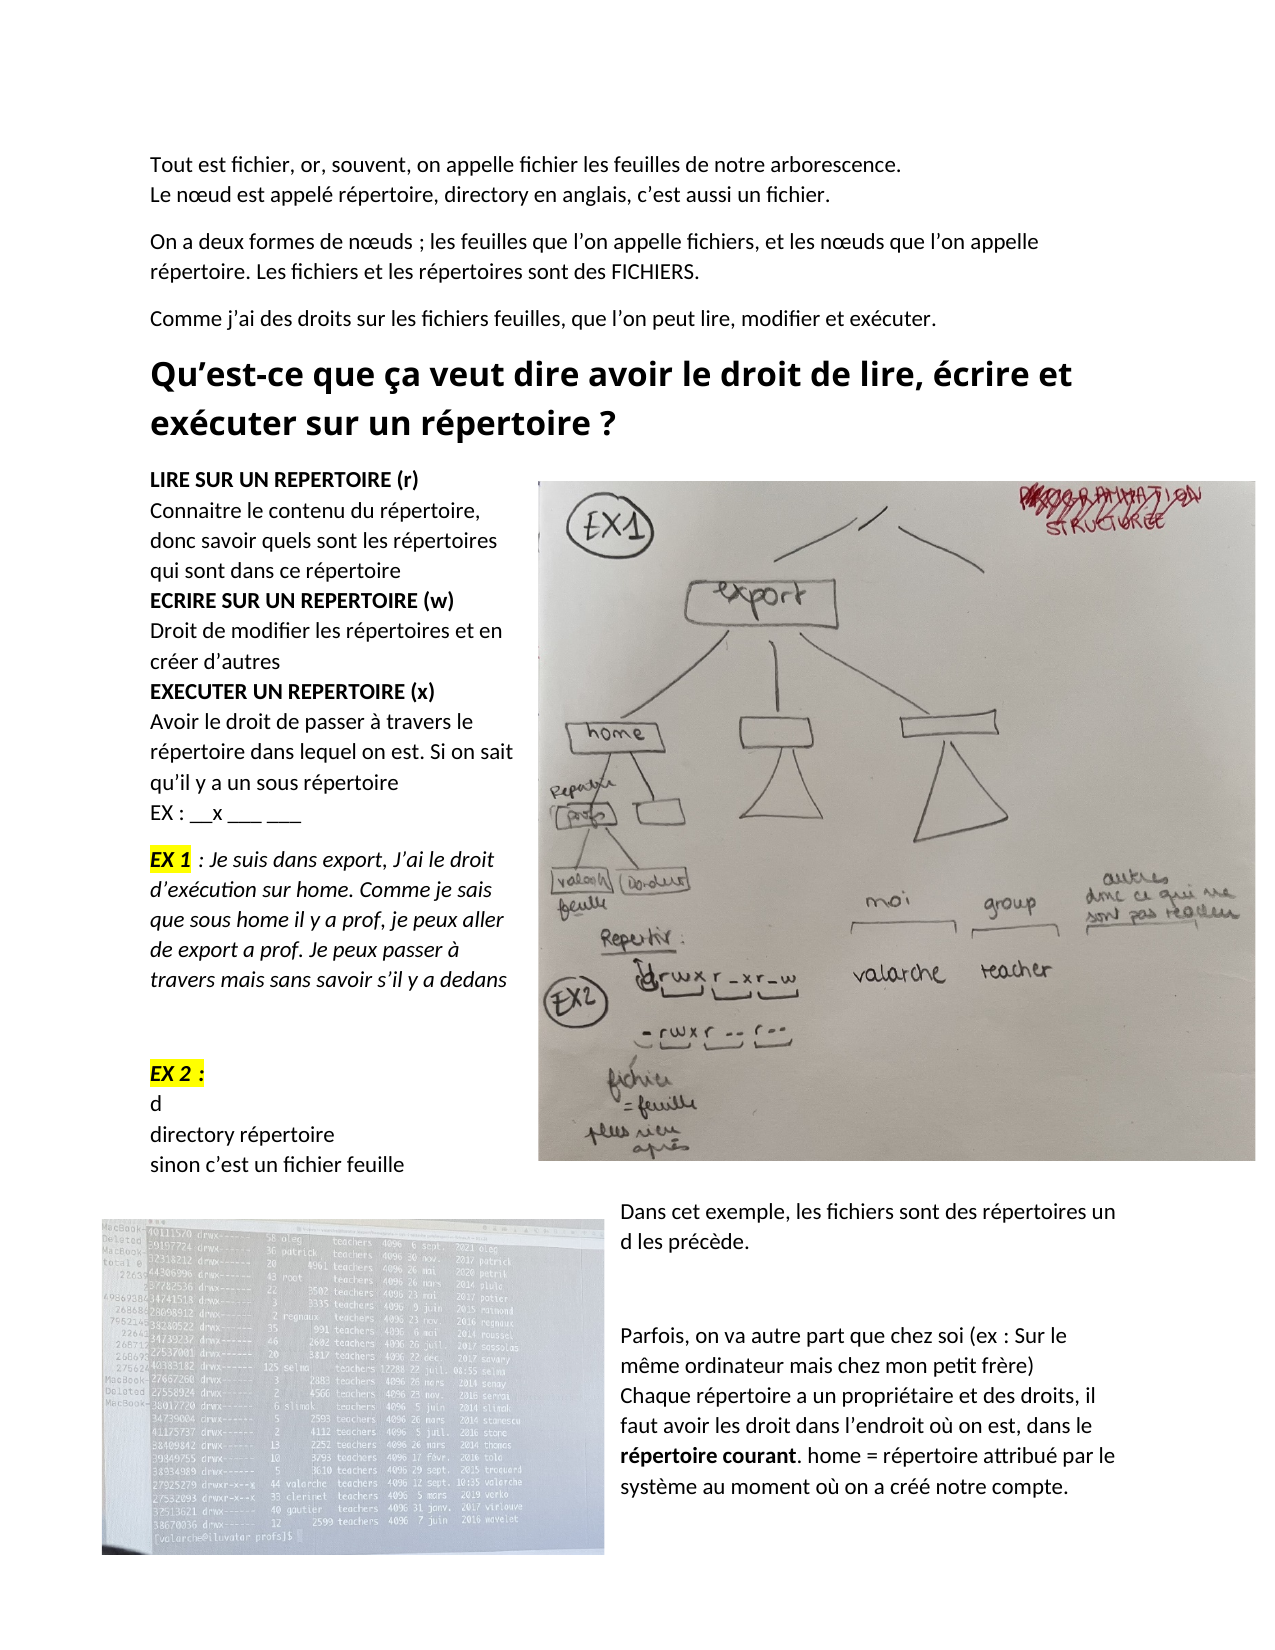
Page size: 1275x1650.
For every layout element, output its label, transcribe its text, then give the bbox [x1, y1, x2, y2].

text Comme j’ai des droits sur les fichiers feuilles, que l’on peut lire, modifier et exécuter. [150, 304, 1125, 332]
text EX 1 : Je suis dans export, J’ai le droit d’exécution sur home. Comme je sais que sous home il y a prof, je peux aller de export a prof. Je peux passer à travers mais sans savoir s’il y a dedans [150, 694, 1125, 752]
text LIRE SUR UN REPERTOIRE (r) Connaitre le contenu du répertoire, donc savoir quels sont les répertoires qui sont dans ce répertoire ECRIRE SUR UN REPERTOIRE (w) Droit de modifier les répertoires et en créer d’autres EXECUTER UN REPERTOIRE (x) Avoir le droit de passer à travers le répertoire dans lequel on est. Si on sait qu’il y a un sous répertoire EX : __x ___ ___ [150, 466, 1125, 675]
text Parfois, on va autre part que chez soi (ex : Sur le même ordinateur mais chez mon petit frère) Chaque répertoire a un propriétaire et des droits, il faut avoir les droit dans l’endroit où on est, dans le répertoire courant. home = répertoire attribué par le système au moment où on a créé notre compte. [605, 1079, 1125, 1258]
picture [101, 977, 605, 1314]
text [150, 150, 1125, 208]
text On a deux formes de nœuds ; les feuilles que l’on appelle fichiers, et les nœuds que l’on appelle répertoire. Les fichiers et les répertoires sont des FICHIERS. [150, 227, 1125, 285]
text Qu’est-ce que ça veut dire avoir le droit de lire, écrire et exécuter sur un répertoire ? [150, 351, 1125, 445]
text EX 2 : d directory répertoire sinon c’est un fichier feuille [150, 818, 1125, 936]
text Root est un super utilisateur qui s’appellent systématiquement comme ça : le propriétaire de tout, c’est un des administrateurs, il a les droits sur tout. Le personnage root, qui a aussi un compte, un mot de passe, des droits et fait partie des droit est capable de modifier le droit des autres. Quand il y a des piratages, c’est qq qui a réussi a se faire passer pour root [150, 1277, 1125, 1426]
text Dans cet exemple, les fichiers sont des répertoires un d les précède. [150, 955, 1125, 1013]
